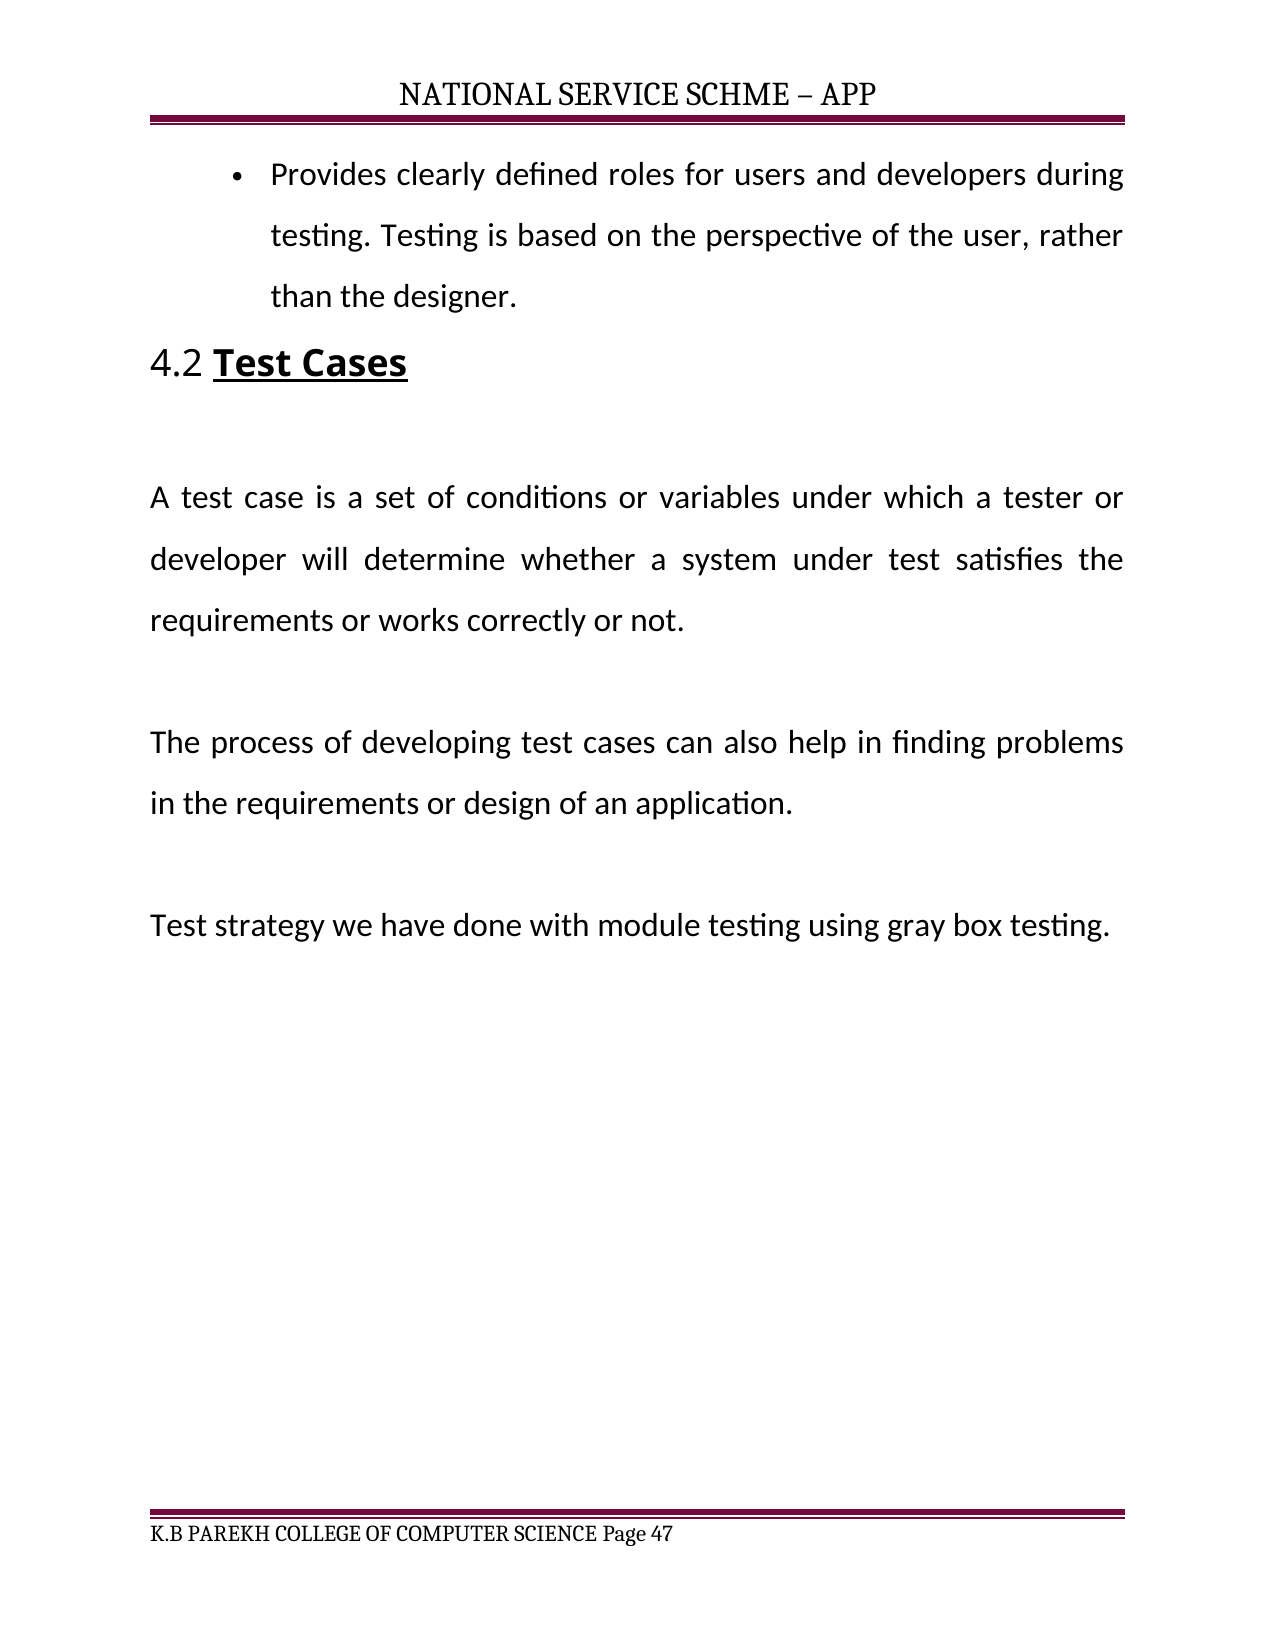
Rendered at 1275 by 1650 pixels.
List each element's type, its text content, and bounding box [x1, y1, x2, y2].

text A test case is a set of conditions or variables under which a tester or developer will determine whether a system under test satisfies the requirements or works correctly or not. [150, 476, 1125, 639]
list Provides clearly defined roles for users and developers during testing. Testing is based on the perspective of the user, rather than the designer. [233, 153, 1125, 316]
text 4.2 Test Cases [150, 336, 1125, 387]
text Test strategy we have done with module testing using gray box testing. [150, 904, 1125, 944]
text The process of developing test cases can also help in finding problems in the requirements or design of an application. [150, 721, 1125, 822]
